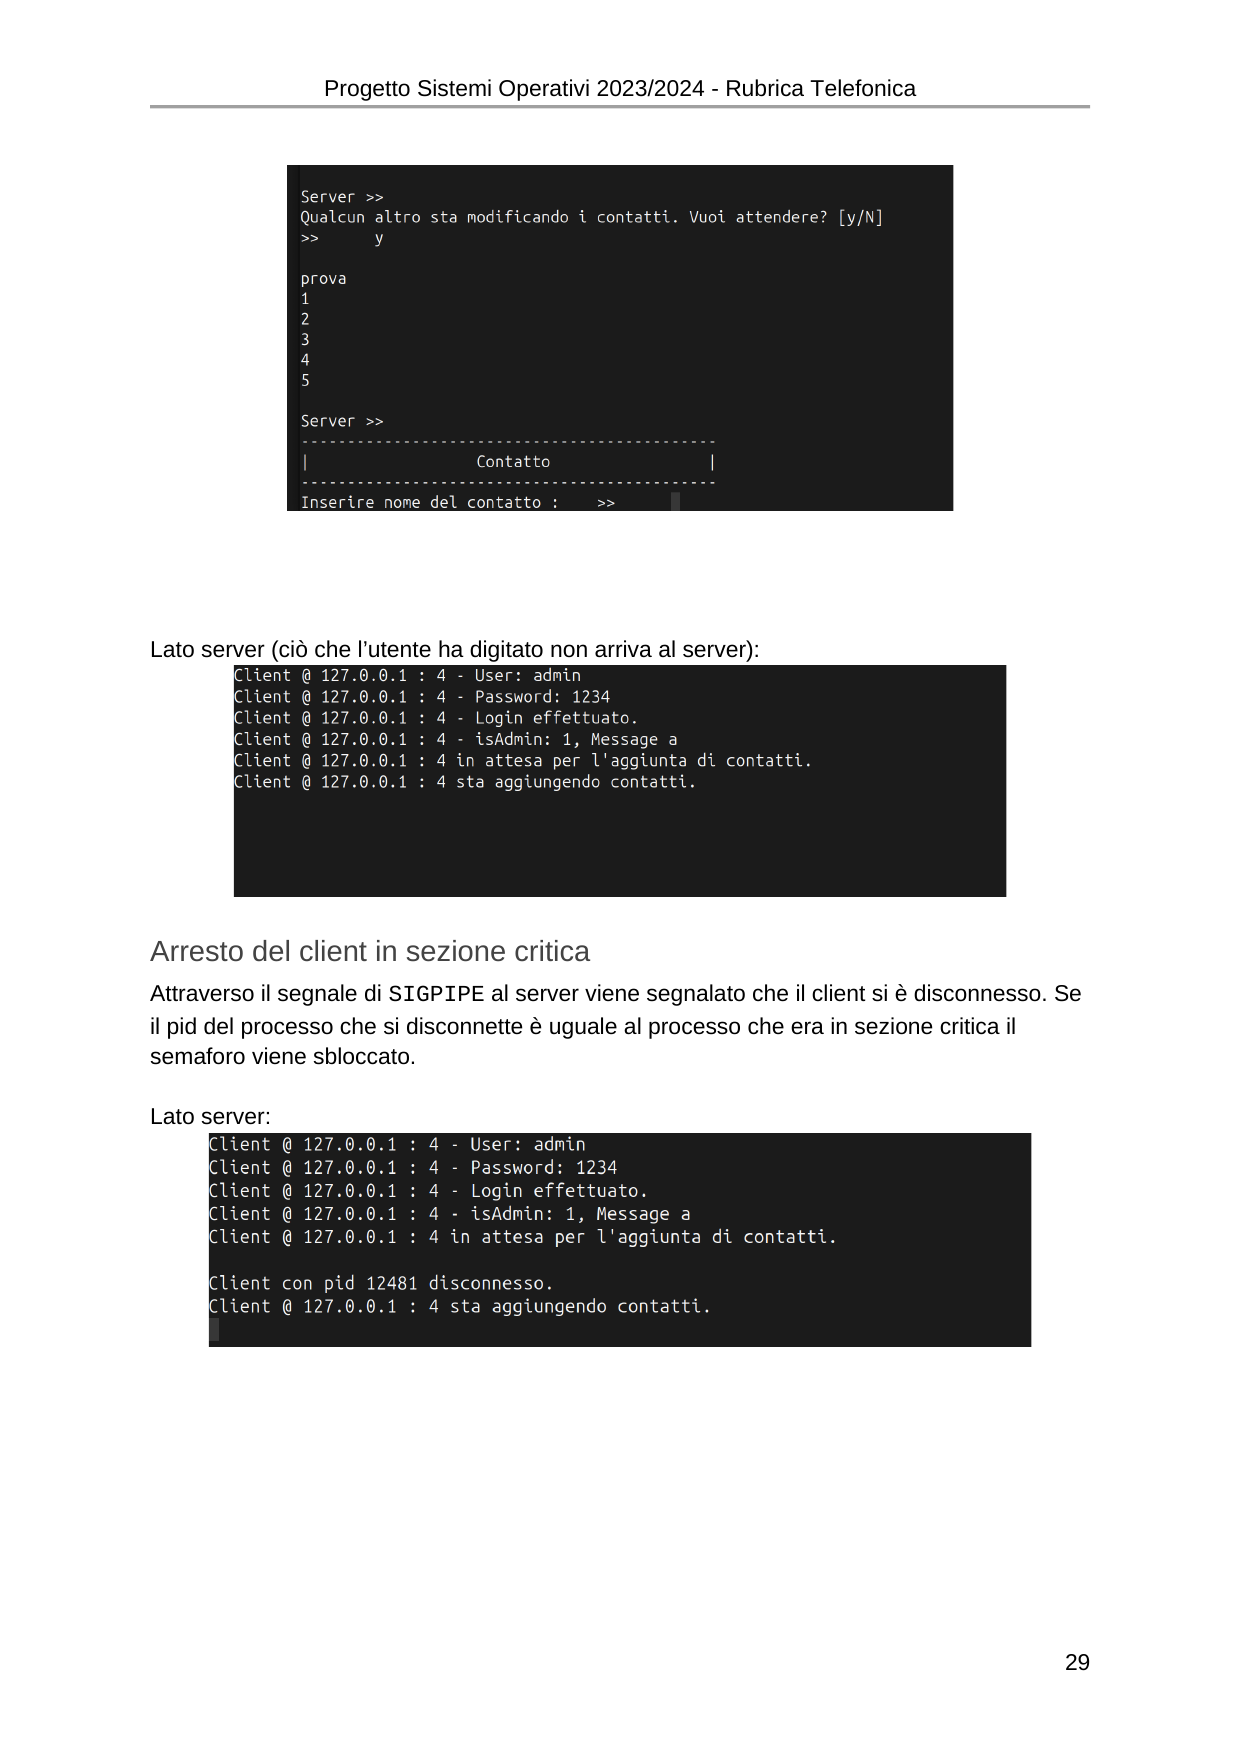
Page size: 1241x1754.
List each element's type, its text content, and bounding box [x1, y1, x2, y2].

picture [233, 665, 1007, 897]
picture [287, 165, 954, 511]
text Lato server (ciò che l’utente ha digitato non arriva al server): [150, 636, 1090, 662]
text Attraverso il segnale di SIGPIPE al server viene segnalato che il client si è disconnesso. Se il pid del processo che si disconnette è uguale al processo che era in sezione critica il semaforo viene sbloccato. [150, 980, 1090, 1069]
subtitle Arresto del client in sezione critica [150, 933, 1090, 967]
text Lato server: [150, 1103, 1090, 1129]
picture [208, 1133, 1032, 1347]
